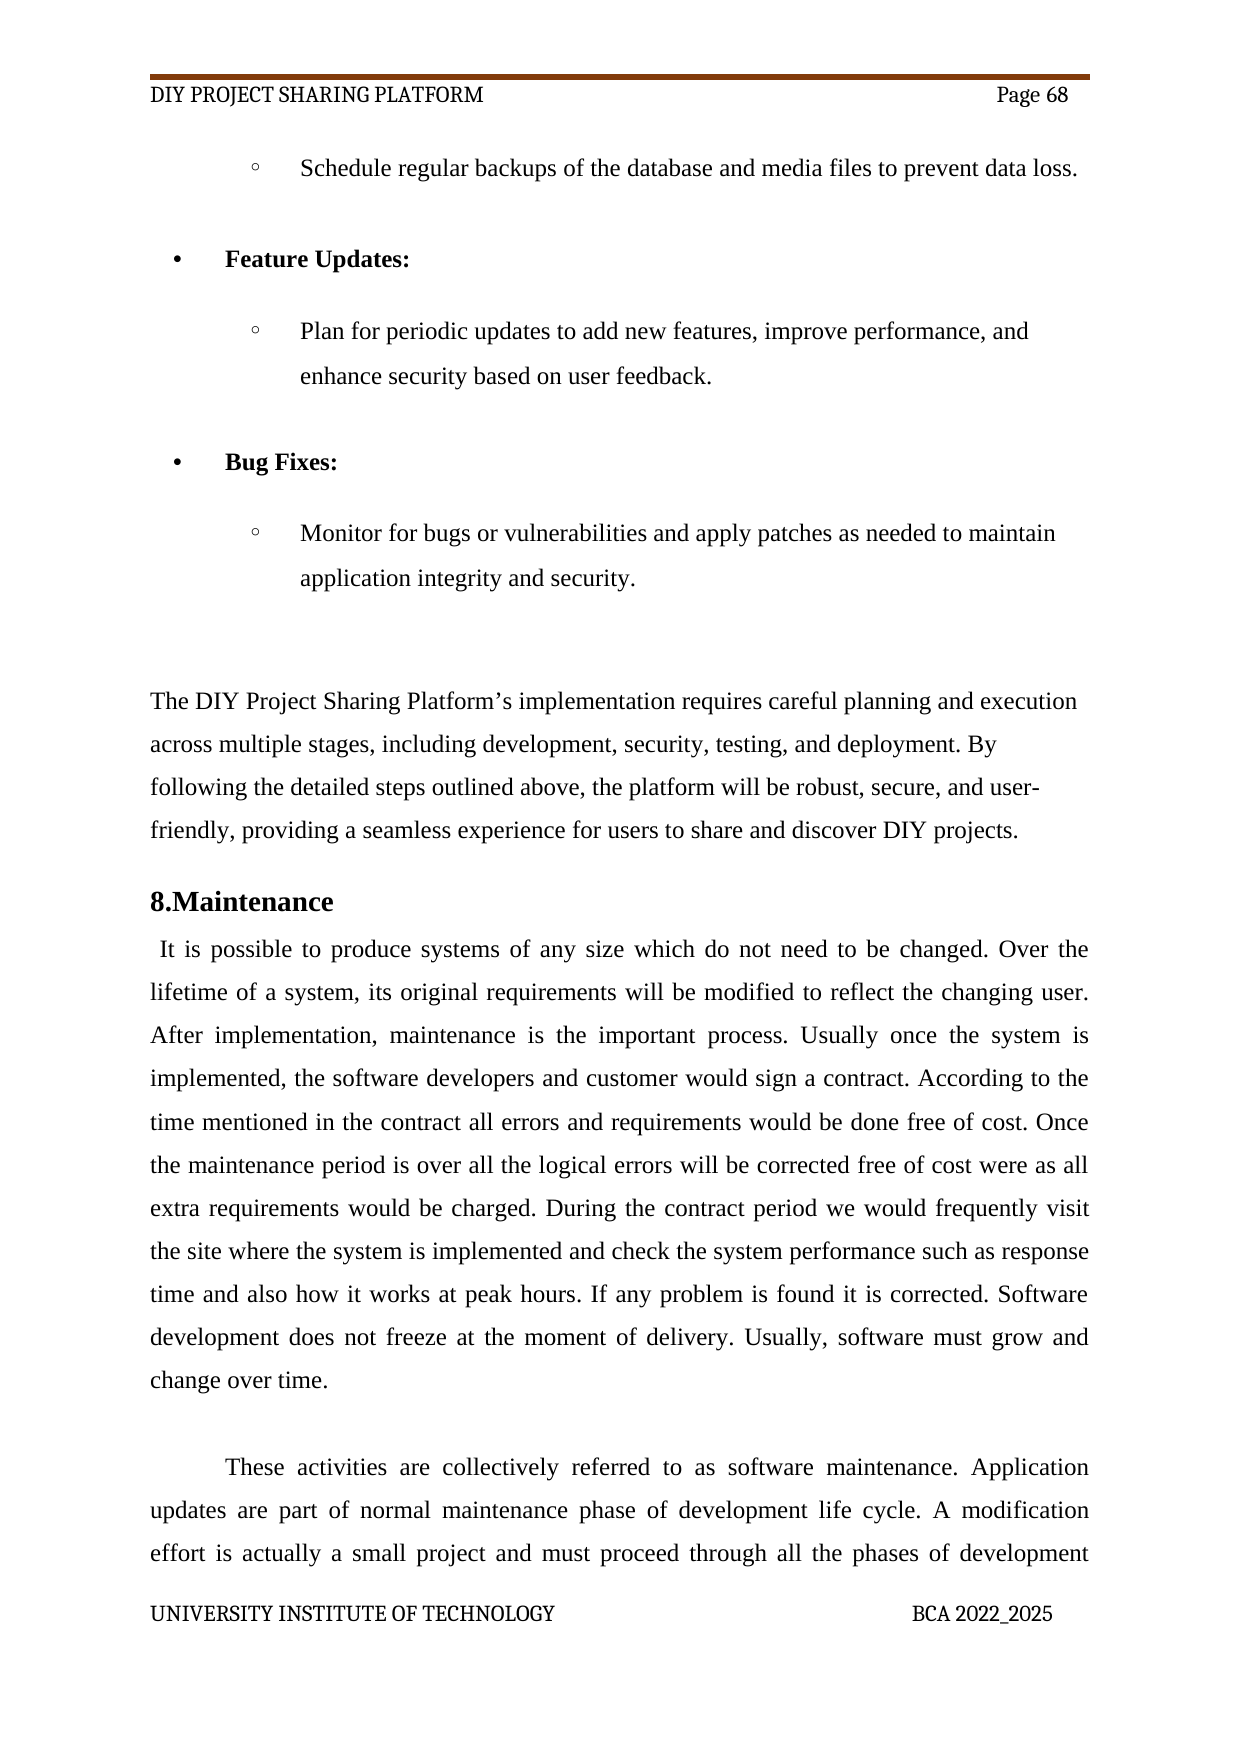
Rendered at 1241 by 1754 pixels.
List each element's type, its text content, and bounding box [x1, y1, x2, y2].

list Plan for periodic updates to add new features, improve performance, and enhance security based on user feedback. [248, 312, 1090, 389]
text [150, 1452, 1090, 1567]
list Monitor for bugs or vulnerabilities and apply patches as needed to maintain application integrity and security. [248, 515, 1090, 592]
list Feature Updates: [173, 244, 1090, 273]
list Bug Fixes: [173, 447, 1090, 476]
text It is possible to produce systems of any size which do not need to be changed. Over the lifetime of a system, its original requirements will be modified to reflect the changing user. After implementation, maintenance is the important process. Usually once the system is implemented, the software developers and customer would sign a contract. According to the time mentioned in the contract all errors and requirements would be done free of cost. Once the maintenance period is over all the logical errors will be corrected free of cost were as all extra requirements would be charged. During the contract period we would frequently visit the site where the system is implemented and check the system performance such as response time and also how it works at peak hours. If any problem is found it is corrected. Software development does not freeze at the moment of delivery. Usually, software must grow and change over time. [150, 934, 1090, 1394]
list Schedule regular backups of the database and media files to prevent data loss. [248, 150, 1090, 184]
text 8.Maintenance [150, 884, 1090, 917]
text The DIY Project Sharing Platform’s implementation requires careful planning and execution across multiple stages, including development, security, testing, and deployment. By following the detailed steps outlined above, the platform will be robust, secure, and user-friendly, providing a seamless experience for users to share and discover DIY projects. [150, 686, 1090, 844]
